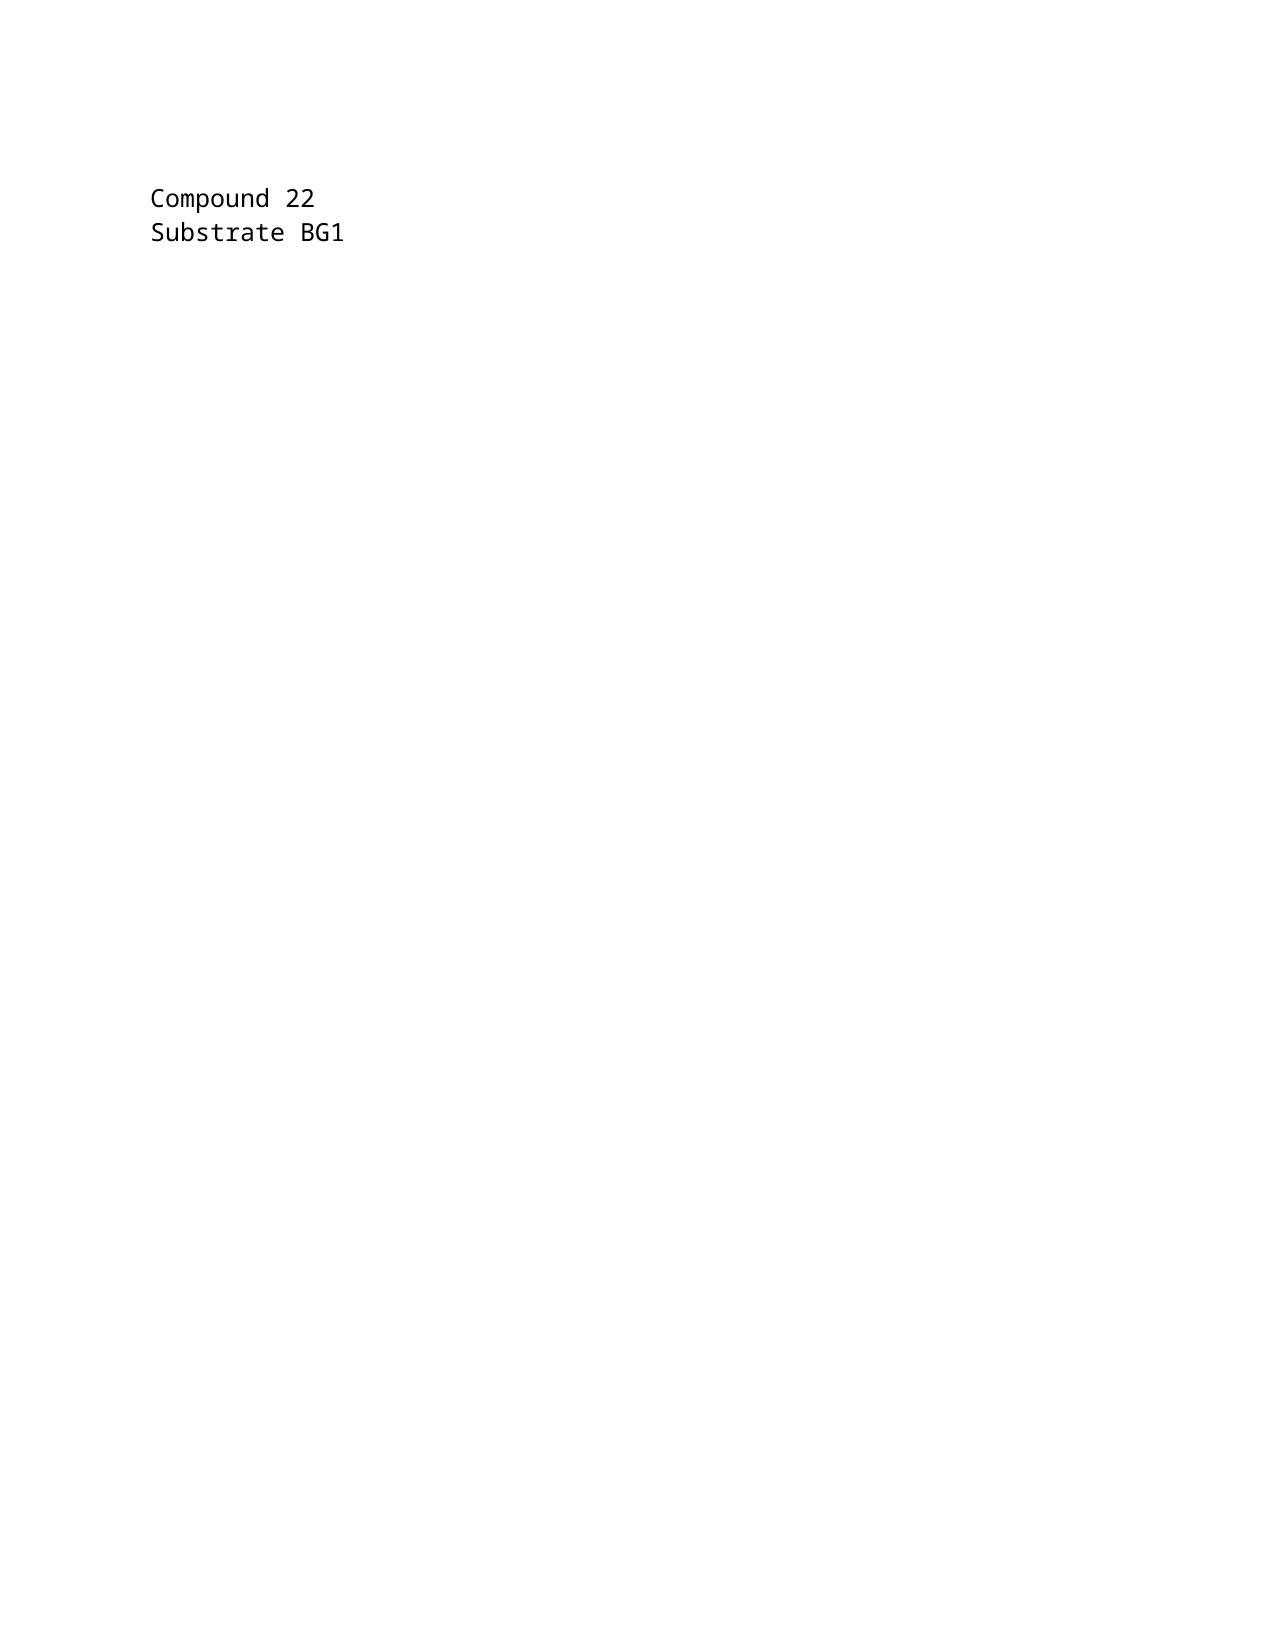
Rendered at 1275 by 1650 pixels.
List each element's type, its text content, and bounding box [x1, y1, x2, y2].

text Compound 22 Substrate BG1 [150, 180, 1125, 282]
